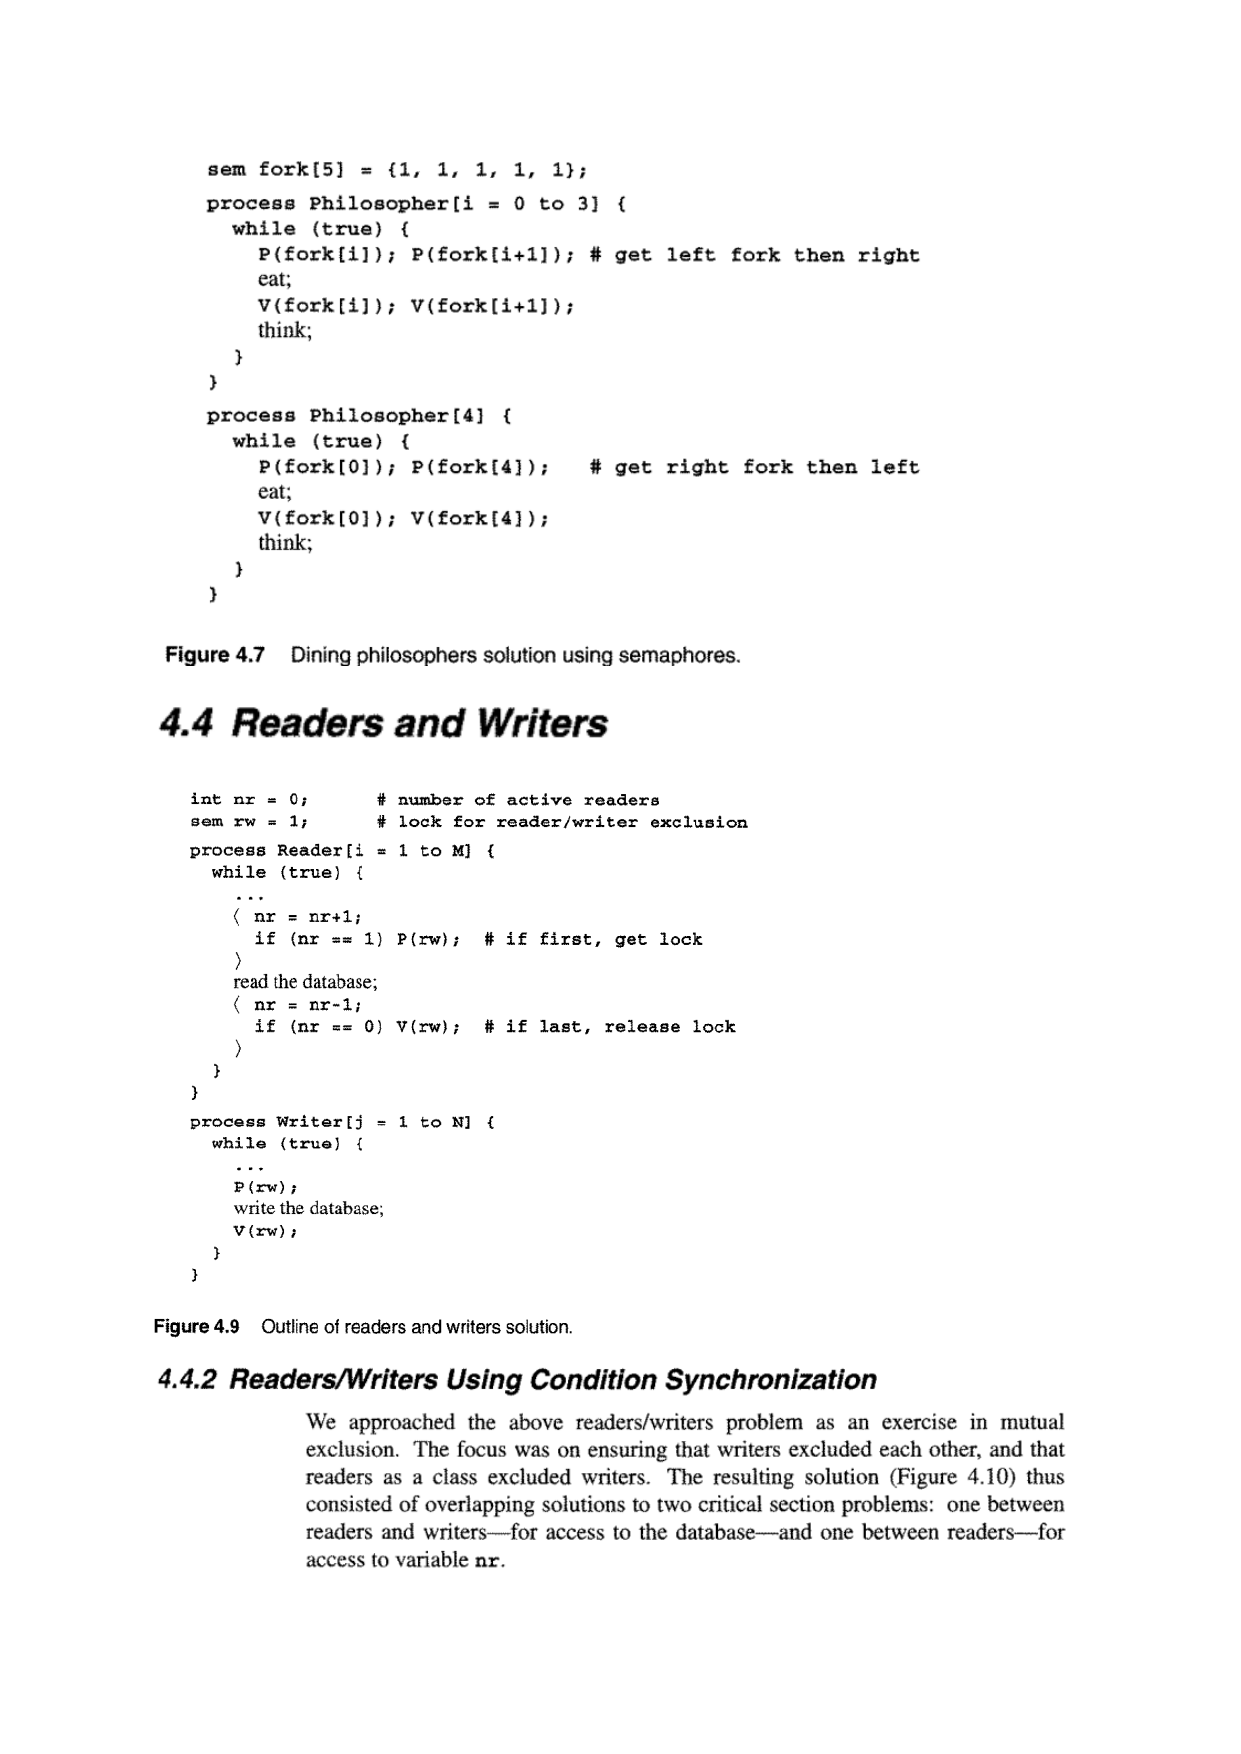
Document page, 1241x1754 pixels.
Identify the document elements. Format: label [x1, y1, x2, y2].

picture [150, 150, 929, 666]
picture [150, 1358, 1091, 1582]
picture [150, 779, 759, 1340]
picture [150, 684, 640, 761]
